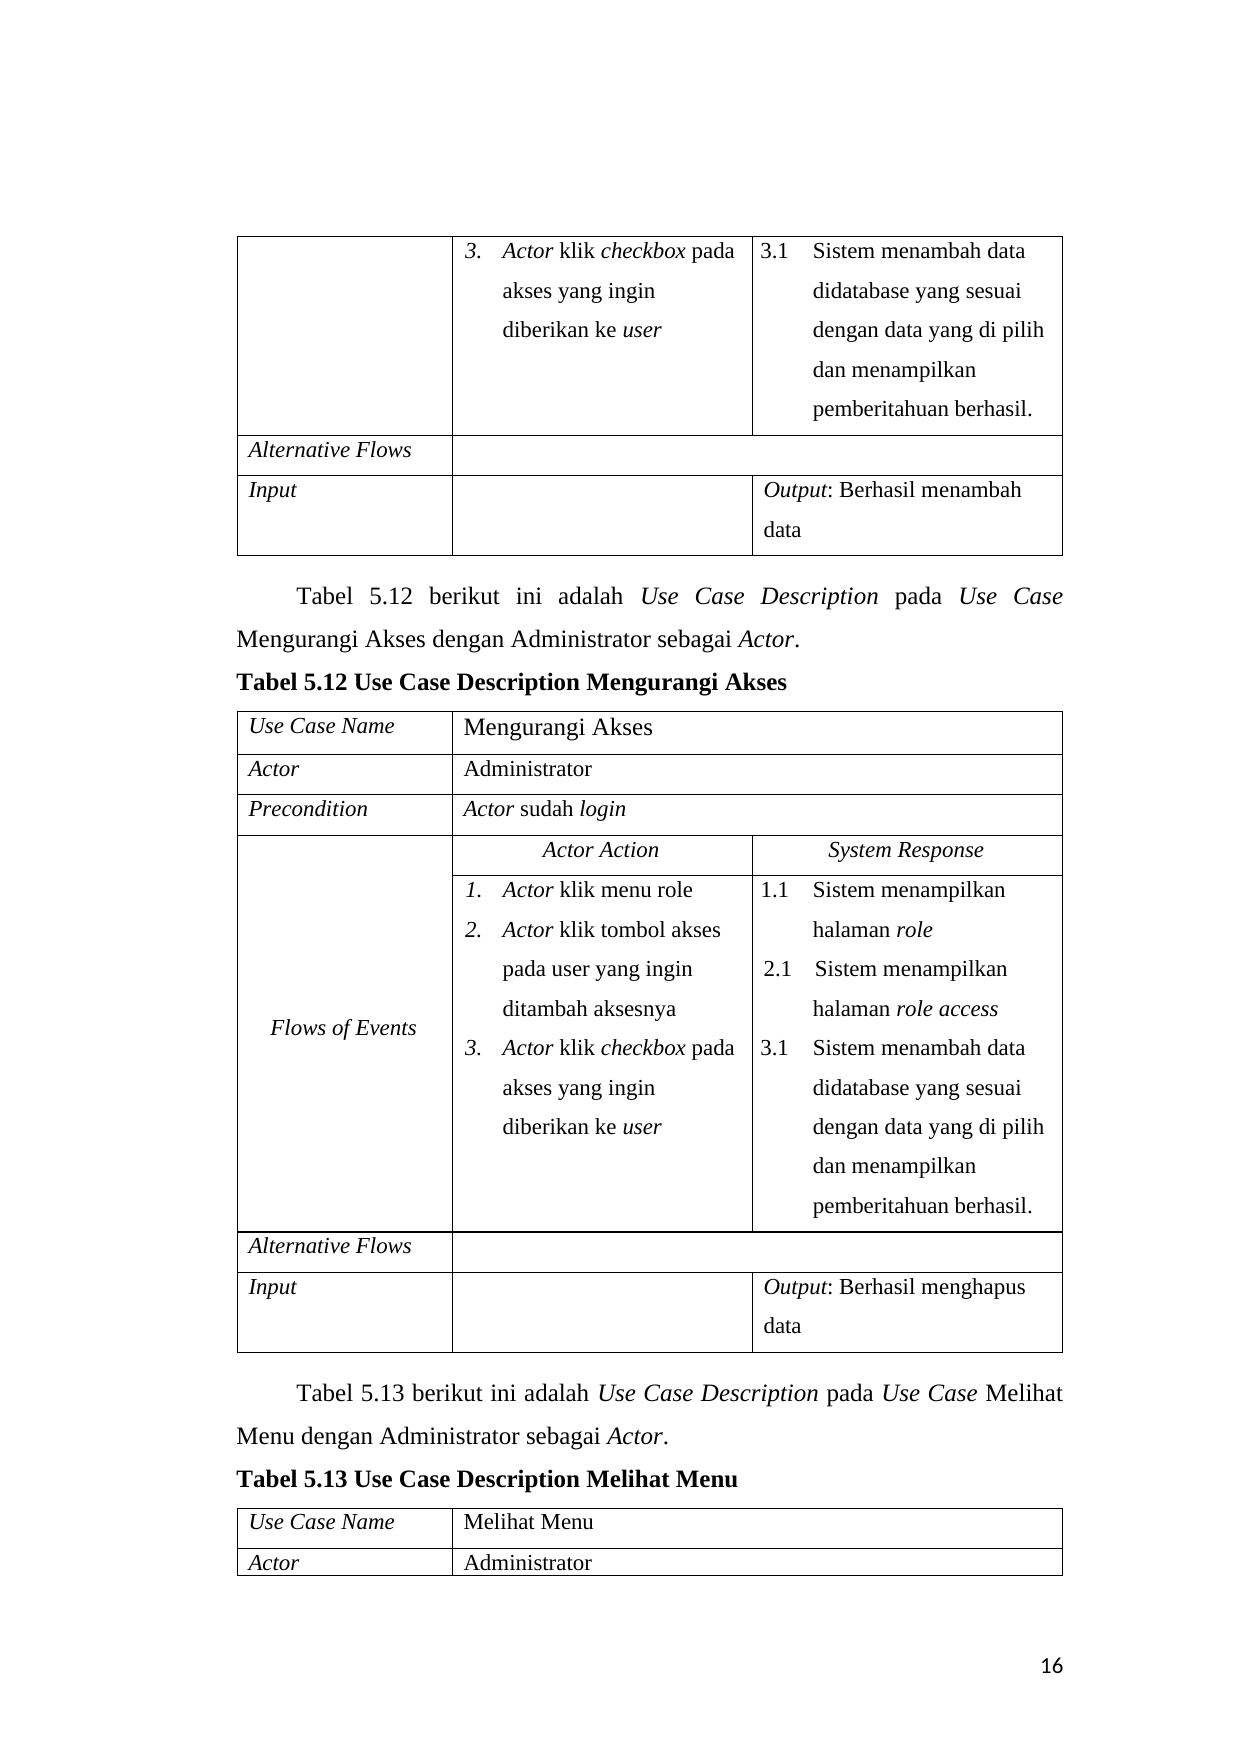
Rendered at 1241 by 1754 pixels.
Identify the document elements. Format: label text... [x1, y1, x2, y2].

table_cell Input [238, 1273, 452, 1352]
table_cell Alternative Flows [238, 1233, 452, 1272]
table_cell Output: Berhasil menambah data [753, 476, 1062, 555]
table_cell [453, 436, 1062, 475]
table_cell Actor sudah login [453, 795, 1062, 834]
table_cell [453, 237, 752, 435]
table_header Use Case Name [238, 1509, 452, 1548]
table_cell Administrator [453, 1549, 1062, 1575]
text Tabel 5.13 berikut ini adalah Use Case Description pada Use Case Melihat Menu dengan Administrator sebagai Actor. [236, 1378, 1063, 1450]
table_cell Output: Berhasil menghapus data [753, 1273, 1062, 1352]
table_cell Alternative Flows [238, 436, 452, 475]
text Tabel 5.12 Use Case Description Mengurangi Akses [236, 667, 1063, 696]
table_cell Precondition [238, 795, 452, 834]
table_cell Flows of Events [238, 836, 452, 1231]
table_cell Administrator [453, 755, 1062, 794]
table_cell [453, 476, 752, 555]
table_cell Actor [238, 755, 452, 794]
table_cell Actor Action [453, 836, 752, 875]
table_cell Sistem menampilkan halaman role 2.1 Sistem menampilkan halaman role access Sistem menambah data didatabase yang sesuai dengan data yang di pilih dan menampilkan pemberitahuan berhasil. [753, 876, 1062, 1231]
table_header Mengurangi Akses [453, 712, 1062, 753]
table_header Melihat Menu [453, 1509, 1062, 1548]
table_cell Input [238, 476, 452, 555]
table_header Use Case Name [238, 712, 452, 753]
table_cell Actor klik menu role Actor klik tombol akses pada user yang ingin ditambah aksesnya Actor klik checkbox pada akses yang ingin diberikan ke user [453, 876, 752, 1231]
table_cell [453, 1273, 752, 1352]
table_cell Actor [238, 1549, 452, 1575]
table_cell System Response [753, 836, 1062, 875]
text Tabel 5.12 berikut ini adalah Use Case Description pada Use Case Mengurangi Akses dengan Administrator sebagai Actor. [236, 581, 1063, 653]
table_cell [453, 1233, 1062, 1272]
text Tabel 5.13 Use Case Description Melihat Menu [236, 1464, 1063, 1493]
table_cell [753, 237, 1062, 435]
